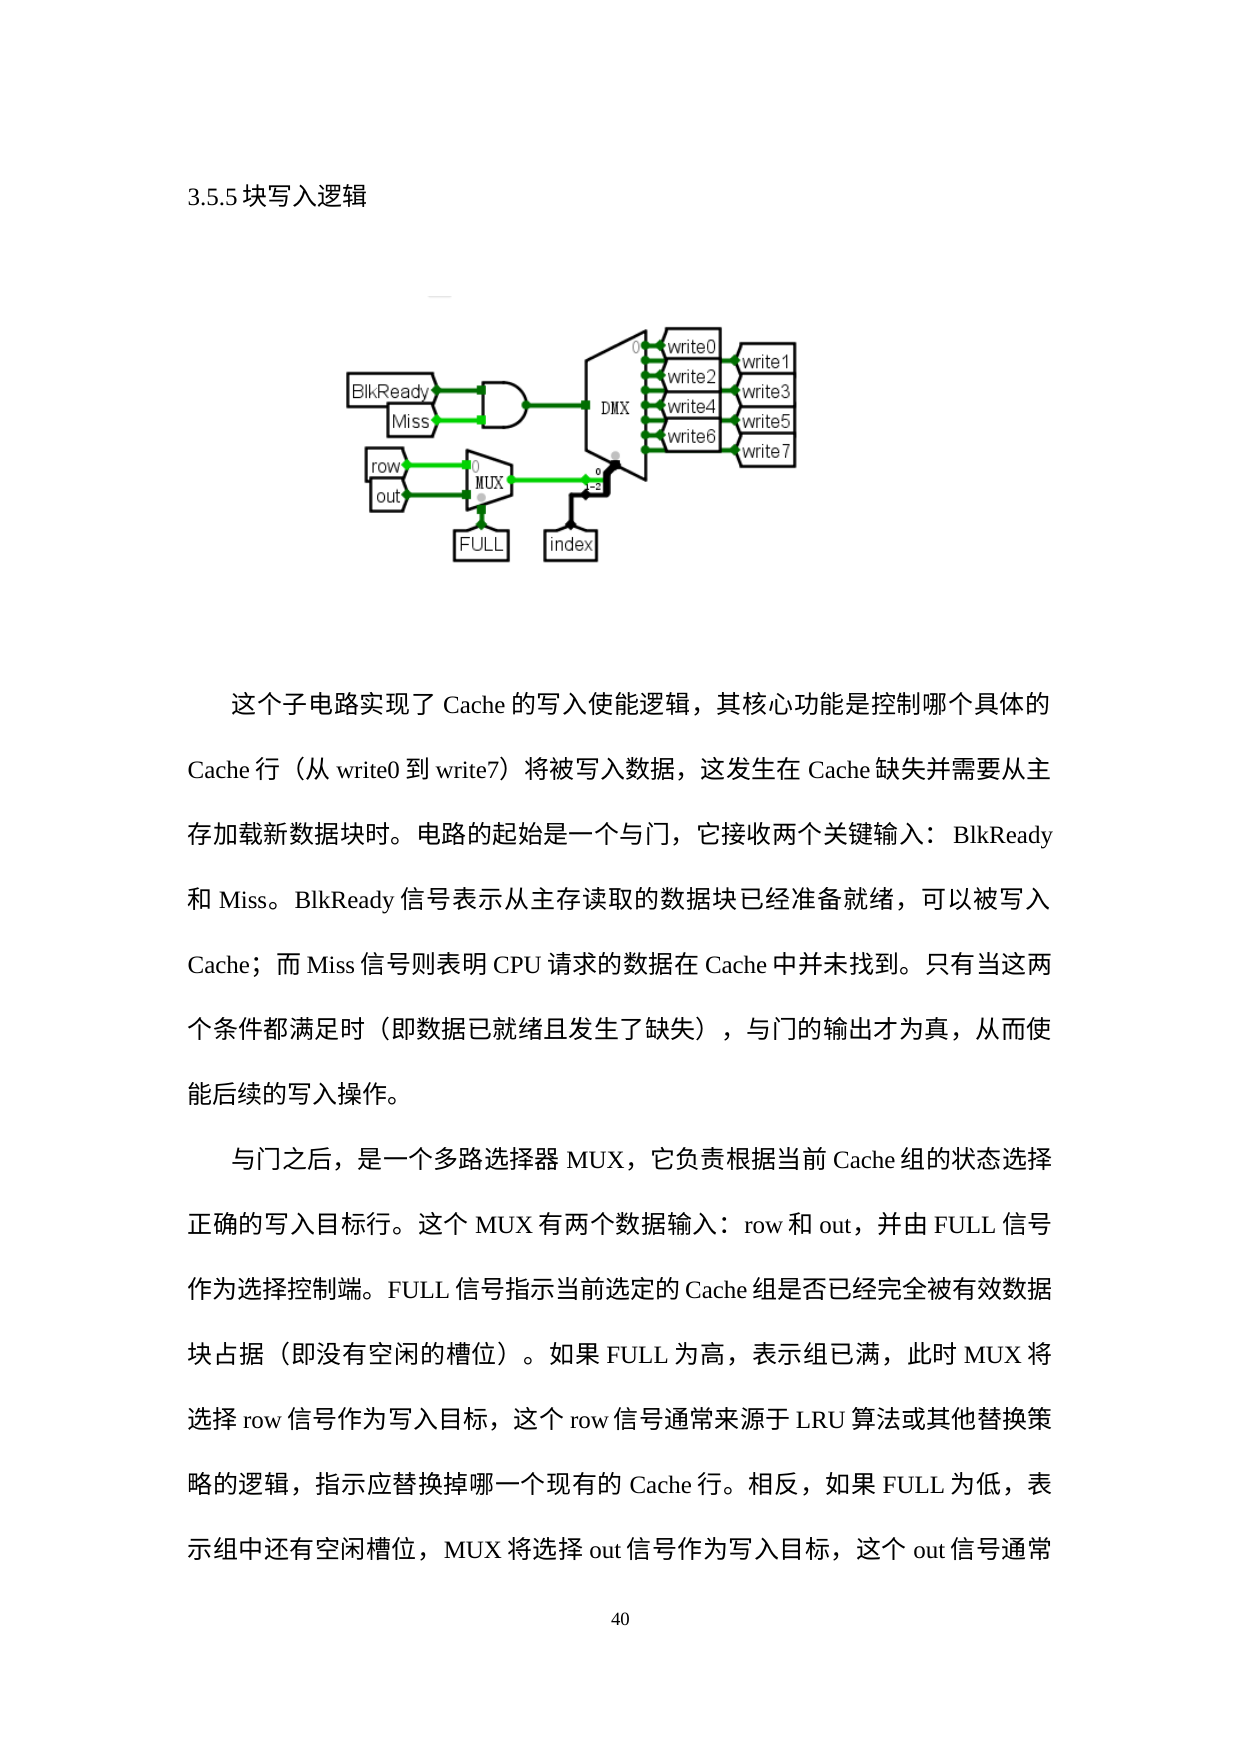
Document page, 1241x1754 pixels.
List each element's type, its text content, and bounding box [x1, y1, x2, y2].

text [187, 1126, 1053, 1581]
subtitle 3.5.5块写入逻辑 [187, 162, 1053, 227]
picture [321, 296, 816, 583]
text 这个子电路实现了Cache的写入使能逻辑，其核心功能是控制哪个具体的Cache行（从write0到write7）将被写入数据，这发生在Cache缺失并需要从主存加载新数据块时。电路的起始是一个与门，它接收两个关键输入：BlkReady和Miss。BlkReady信号表示从主存读取的数据块已经准备就绪，可以被写入Cache；而Miss信号则表明CPU请求的数据在Cache中并未找到。只有当这两个条件都满足时（即数据已就绪且发生了缺失），与门的输出才为真，从而使能后续的写入操作。 [187, 671, 1053, 1126]
